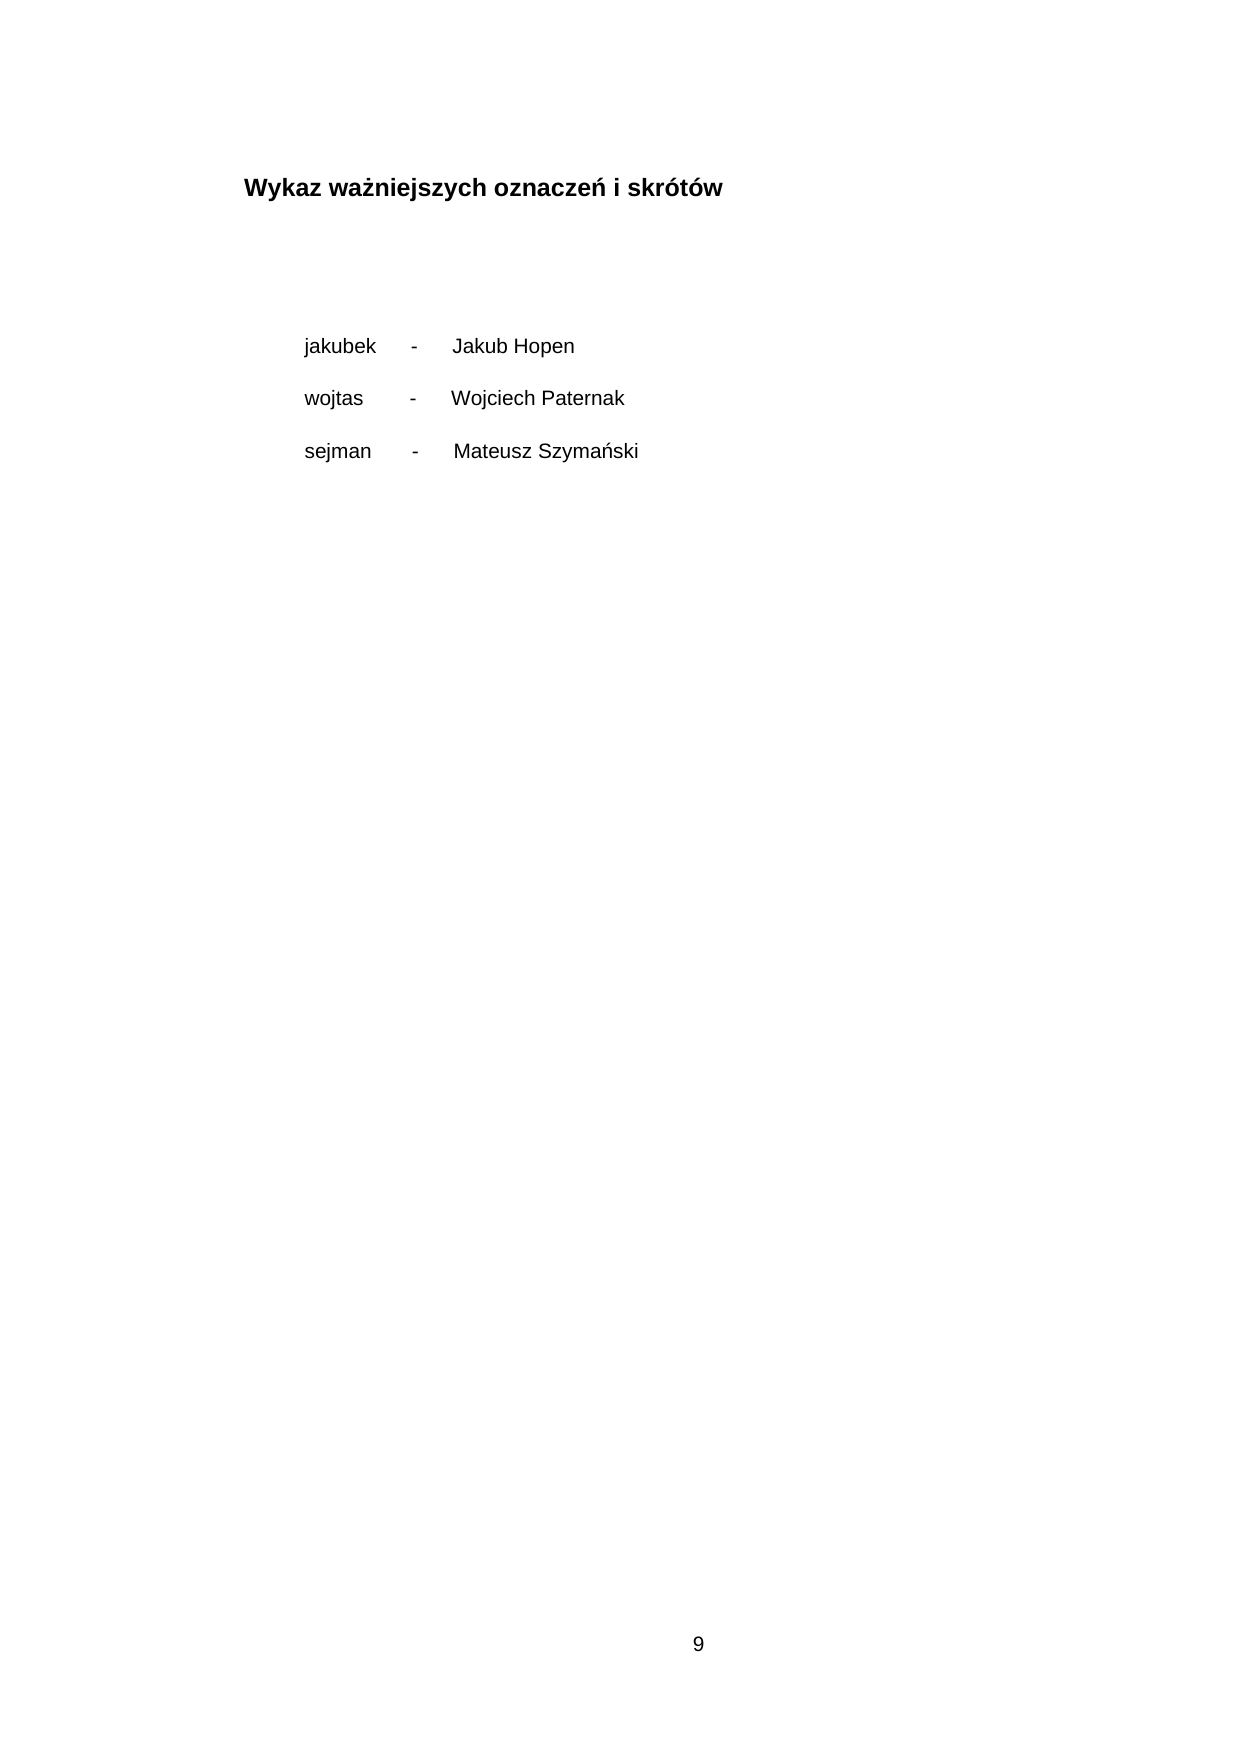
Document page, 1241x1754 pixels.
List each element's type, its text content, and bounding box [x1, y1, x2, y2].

text jakubek - Jakub Hopen [230, 333, 1092, 357]
text sejman - Mateusz Szymański [230, 439, 1092, 463]
text wojtas - Wojciech Paternak [230, 386, 1092, 410]
subtitle Wykaz ważniejszych oznaczeń i skrótów [244, 173, 1092, 201]
